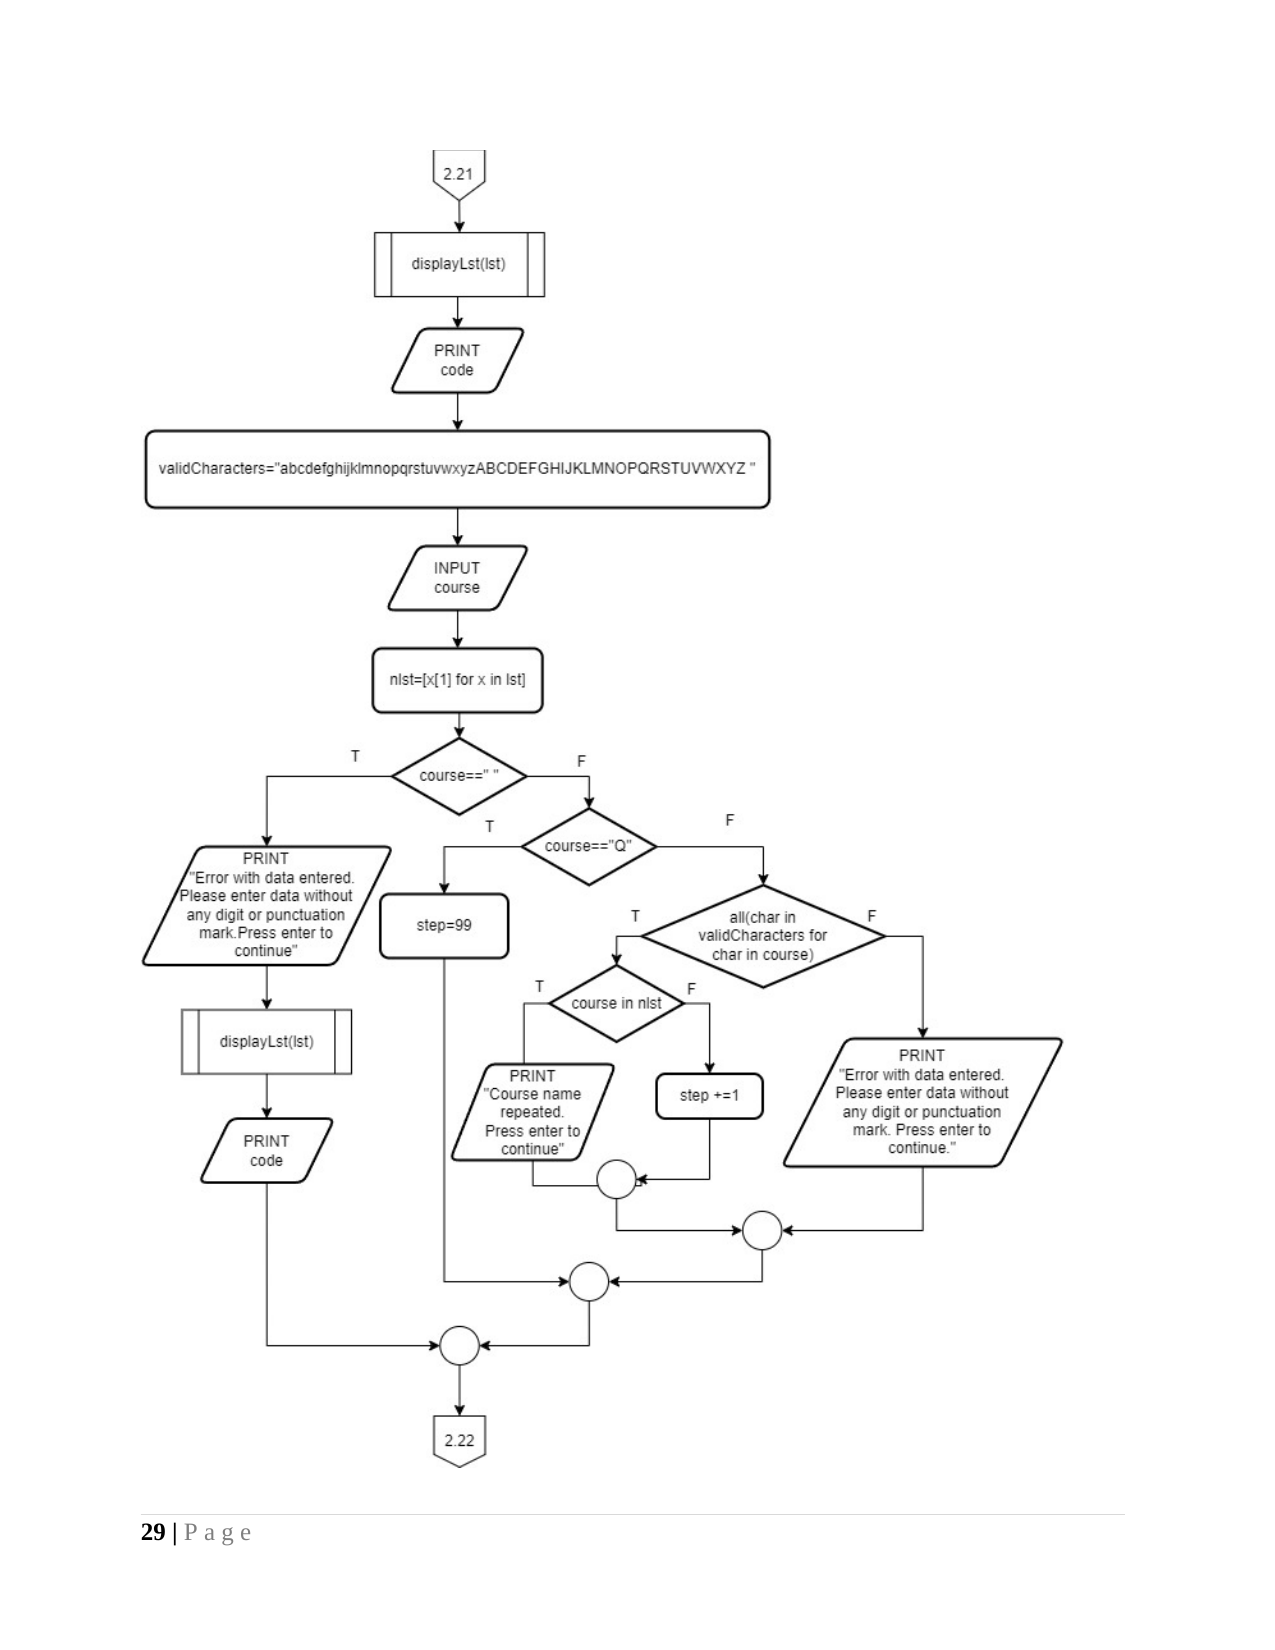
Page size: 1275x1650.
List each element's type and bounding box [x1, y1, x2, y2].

picture [140, 150, 1066, 1468]
